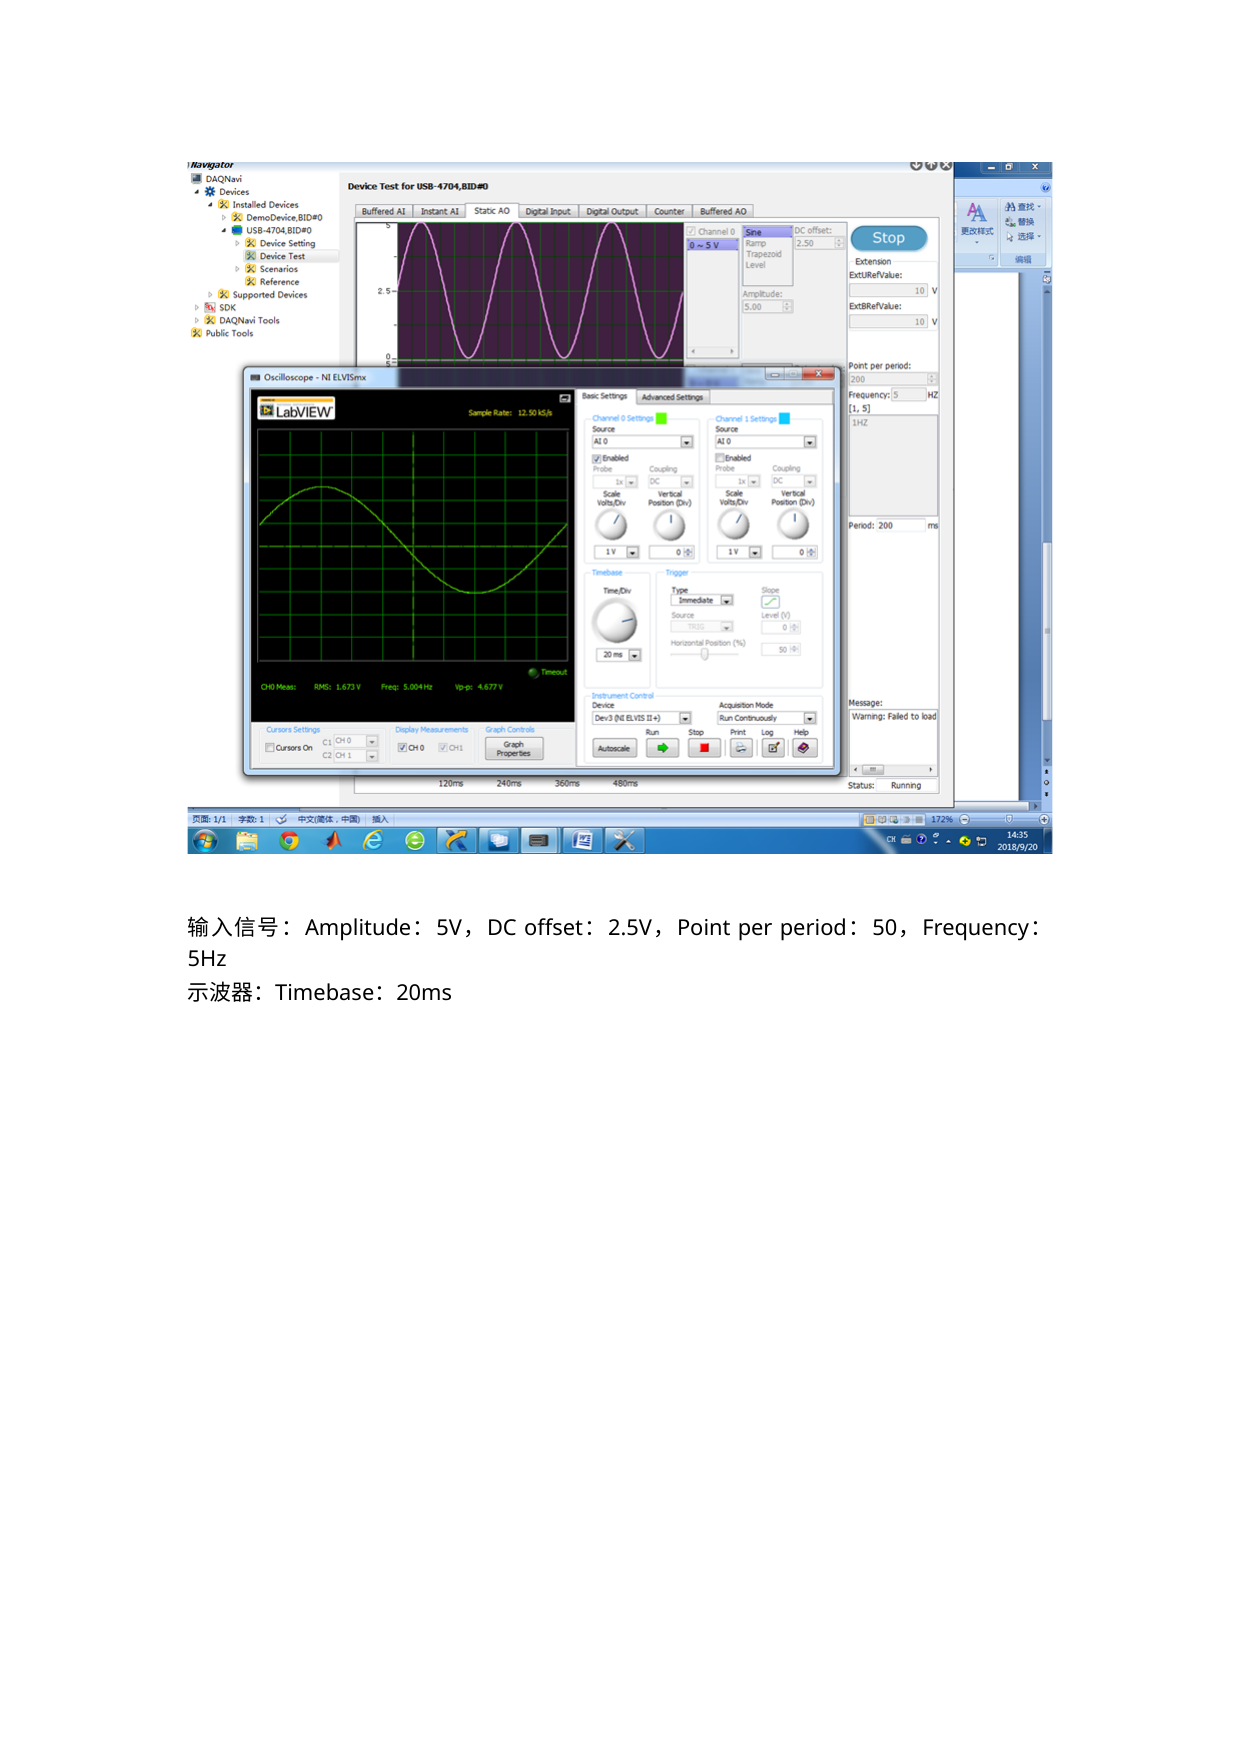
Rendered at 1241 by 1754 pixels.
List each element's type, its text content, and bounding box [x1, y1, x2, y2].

text 示波器：Timebase：20ms [187, 974, 1053, 1007]
picture [187, 162, 1053, 854]
text 输入信号：Amplitude：5V，DC offset：2.5V，Point per period：50，Frequency：5Hz [187, 909, 1053, 974]
